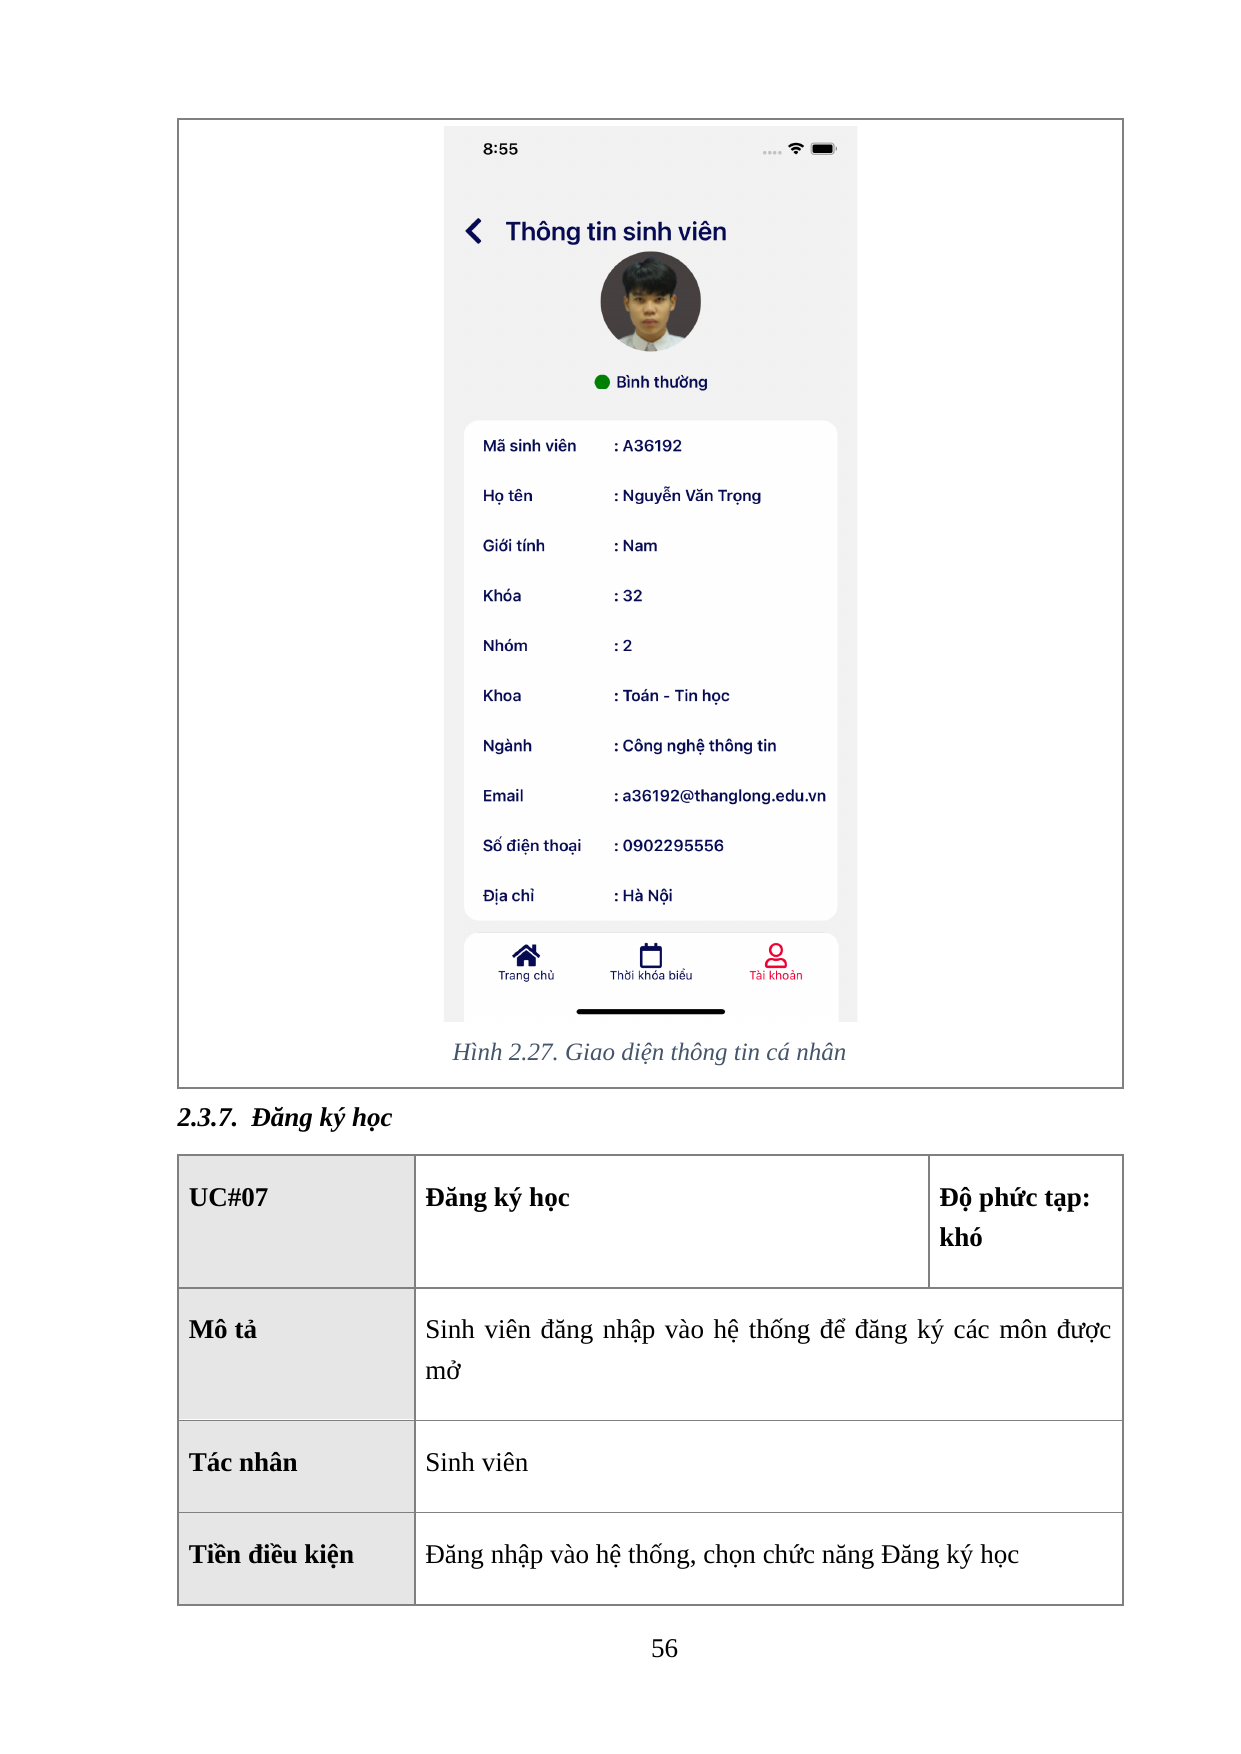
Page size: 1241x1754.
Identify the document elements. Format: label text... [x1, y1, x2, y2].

table_cell Sinh viên đăng nhập vào hệ thống để đăng ký các môn được mở [416, 1289, 1122, 1419]
table_cell Đăng nhập vào hệ thống, chọn chức năng Đăng ký học [416, 1513, 1122, 1604]
table_cell Sinh viên [416, 1421, 1122, 1512]
table_cell Hình 2.27. Giao diện thông tin cá nhân [179, 120, 1122, 1087]
table_cell Tiền điều kiện [179, 1513, 414, 1604]
subtitle Đăng ký học [177, 1101, 1152, 1132]
picture [443, 126, 858, 1022]
table_cell Mô tả [179, 1289, 414, 1419]
table_header UC#07 [179, 1156, 414, 1287]
table_header Đăng ký học [416, 1156, 928, 1287]
table_header Độ phức tạp: khó [930, 1156, 1122, 1287]
table_cell Tác nhân [179, 1421, 414, 1512]
